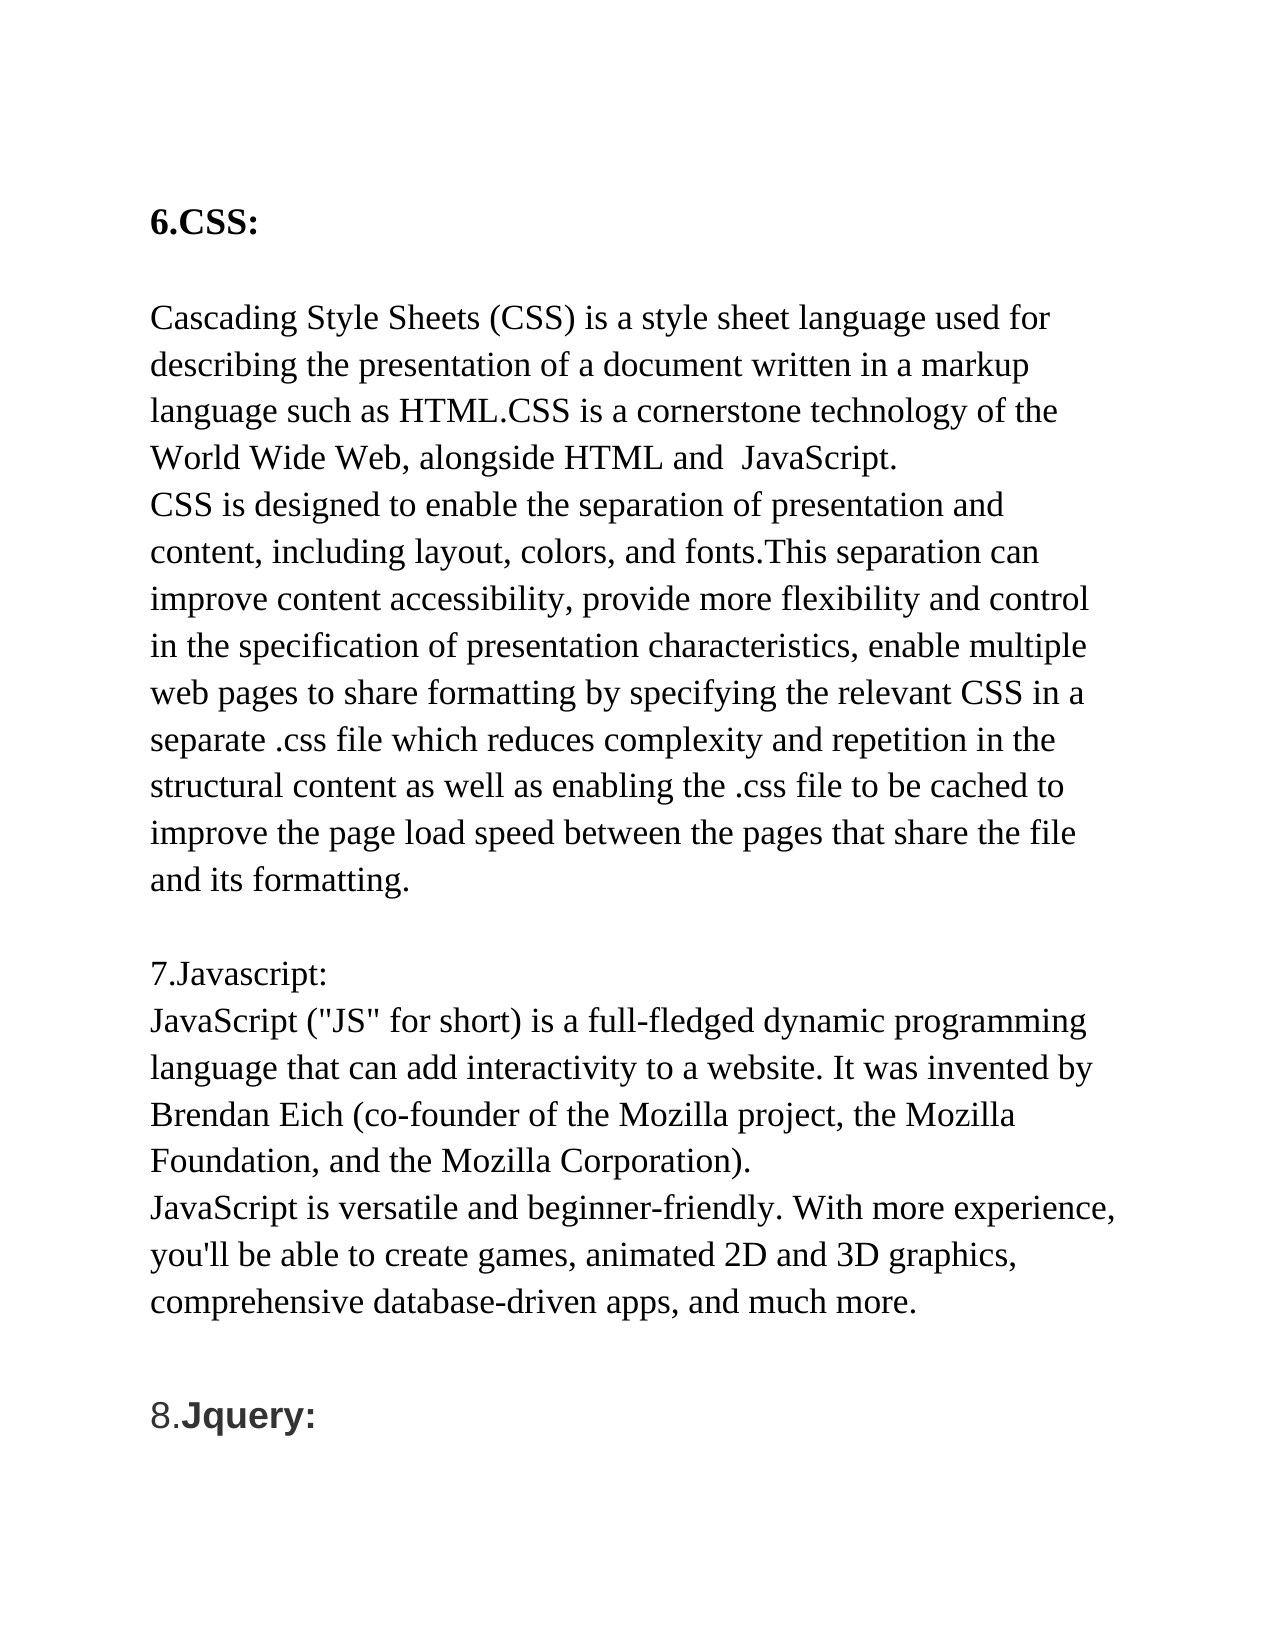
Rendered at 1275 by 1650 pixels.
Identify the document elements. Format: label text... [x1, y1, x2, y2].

text 8.Jquery: [150, 1393, 1125, 1437]
text JavaScript is versatile and beginner-friendly. With more experience, you'll be able to create games, animated 2D and 3D graphics, comprehensive database-driven apps, and much more. [150, 1187, 1125, 1321]
text Cascading Style Sheets (CSS) is a style sheet language used for describing the presentation of a document written in a markup language such as HTML.CSS is a cornerstone technology of the World Wide Web, alongside HTML and JavaScript. [150, 296, 1125, 477]
text 6.CSS: [150, 199, 1125, 243]
text 7.Javascript: [150, 952, 1125, 993]
text JavaScript ("JS" for short) is a full-fledged dynamic programming language that can add interactivity to a website. It was invented by Brendan Eich (co-founder of the Mozilla project, the Mozilla Foundation, and the Mozilla Corporation). [150, 999, 1125, 1181]
text CSS is designed to enable the separation of presentation and content, including layout, colors, and fonts.This separation can improve content accessibility, provide more flexibility and control in the specification of presentation characteristics, enable multiple web pages to share formatting by specifying the relevant CSS in a separate .css file which reduces complexity and repetition in the structural content as well as enabling the .css file to be cached to improve the page load speed between the pages that share the file and its formatting. [150, 483, 1125, 899]
